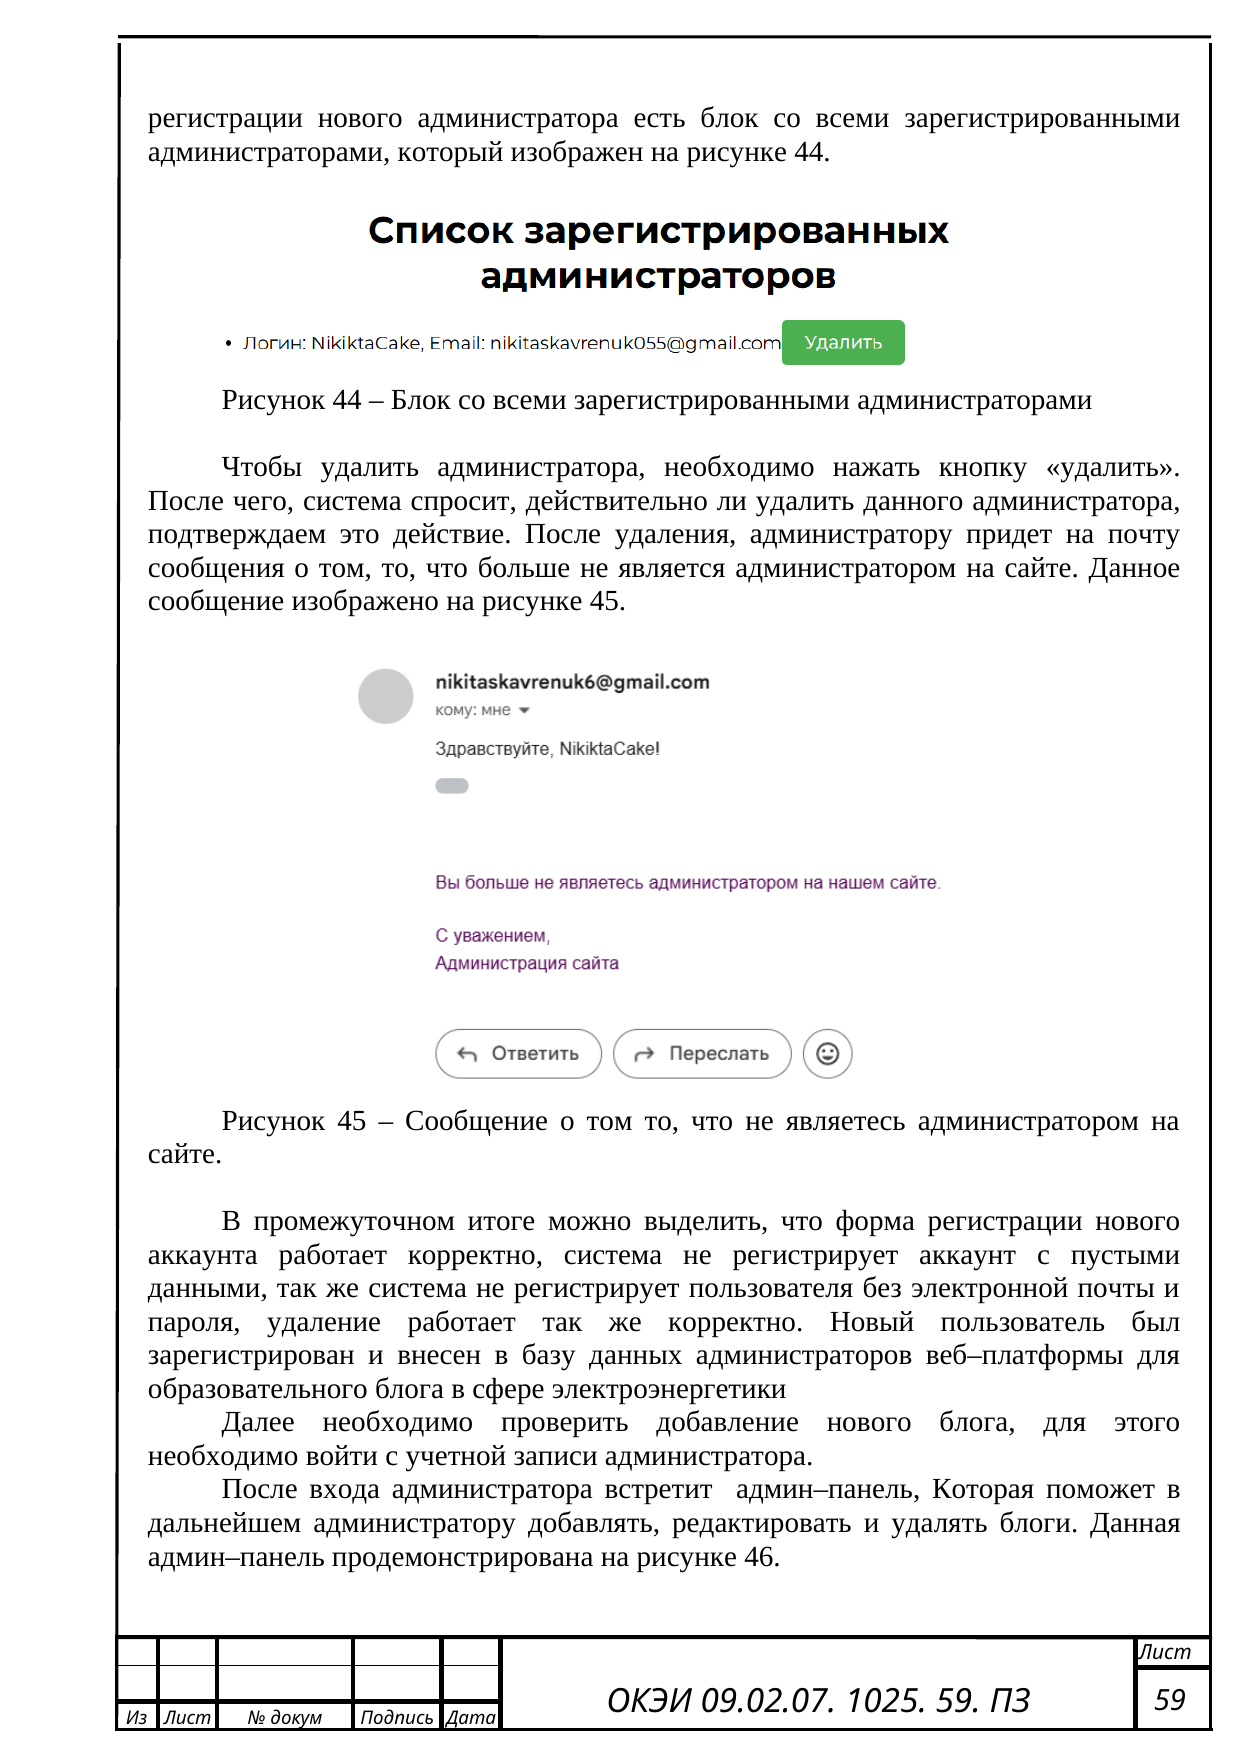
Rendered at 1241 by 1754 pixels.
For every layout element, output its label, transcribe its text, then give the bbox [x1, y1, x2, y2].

text Рисунок 45 – Сообщение о том то, что не являетесь администратором на сайте. [148, 1103, 1181, 1170]
picture [345, 650, 984, 1103]
text Рисунок 44 – Блок со всеми зарегистрированными администраторами [148, 382, 1181, 416]
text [148, 100, 1181, 167]
text После входа администратора встретит админ–панель, Которая поможет в дальнейшем администратору добавлять, редактировать и удалять блоги. Данная админ–панель продемонстрирована на рисунке 46. [148, 1472, 1181, 1572]
picture [218, 201, 1111, 383]
text Чтобы удалить администратора, необходимо нажать кнопку «удалить». После чего, система спросит, действительно ли удалить данного администратора, подтверждаем это действие. После удаления, администратору придет на почту сообщения о том, то, что больше не является администратором на сайте. Данное сообщение изображено на рисунке 45. [148, 449, 1181, 617]
text В промежуточном итоге можно выделить, что форма регистрации нового аккаунта работает корректно, система не регистрирует аккаунт с пустыми данными, так же система не регистрирует пользователя без электронной почты и пароля, удаление работает так же корректно. Новый пользователь был зарегистрирован и внесен в базу данных администраторов веб–платформы для образовательного блога в сфере электроэнергетики [148, 1203, 1181, 1404]
text Далее необходимо проверить добавление нового блога, для этого необходимо войти с учетной записи администратора. [148, 1404, 1181, 1472]
